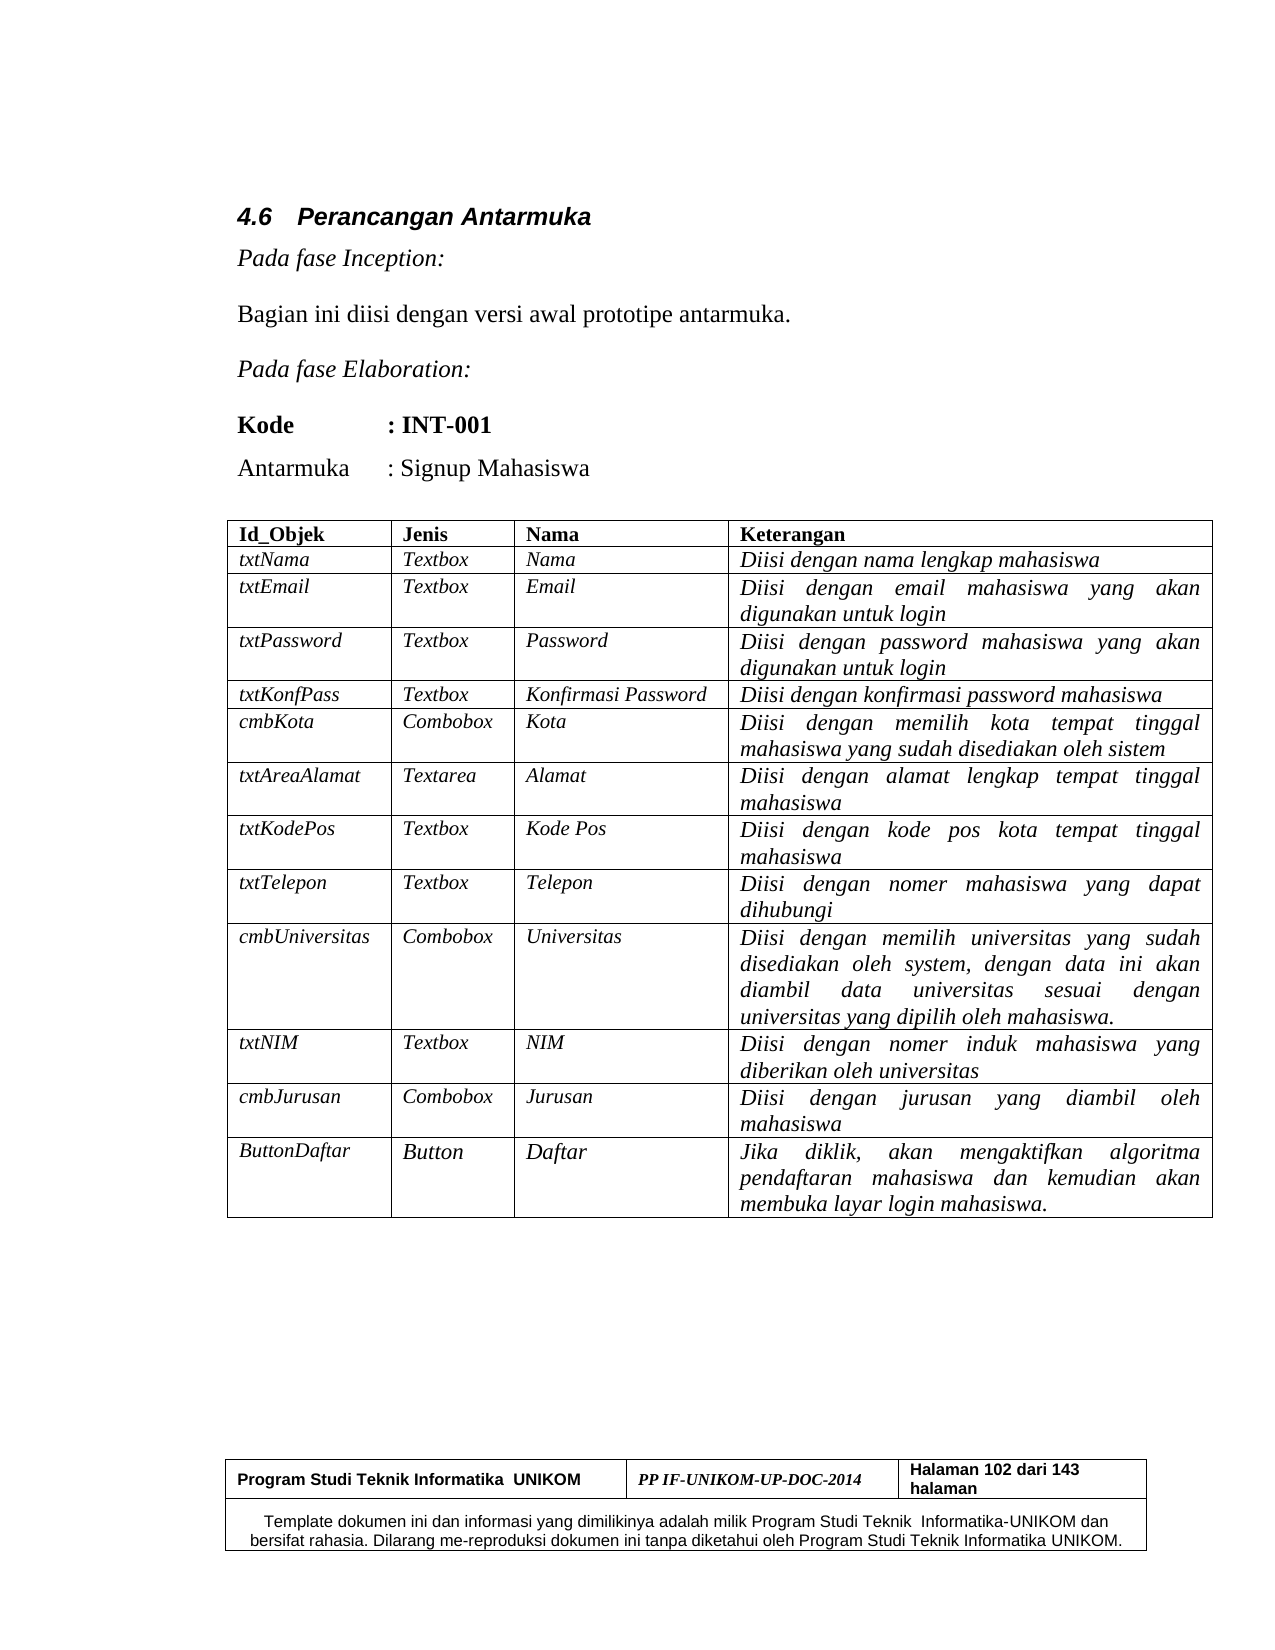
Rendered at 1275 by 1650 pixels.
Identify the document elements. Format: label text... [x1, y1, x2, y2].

table_cell Textbox [392, 628, 514, 680]
table_cell Textarea [392, 763, 514, 815]
table_cell Daftar [515, 1138, 728, 1217]
table_cell txtTelepon [228, 870, 391, 923]
table_cell txtAreaAlamat [228, 763, 391, 815]
table_cell NIM [515, 1030, 728, 1083]
text Pada fase Inception: [237, 243, 1098, 272]
table_cell Button [392, 1138, 514, 1217]
table_cell Konfirmasi Password [515, 681, 728, 708]
table_cell Email [515, 574, 728, 627]
table_cell ButtonDaftar [228, 1138, 391, 1217]
text Bagian ini diisi dengan versi awal prototipe antarmuka. [237, 299, 1098, 328]
table_cell Textbox [392, 547, 514, 573]
table_cell Jika diklik, akan mengaktifkan algoritma pendaftaran mahasiswa dan kemudian akan membuka layar login mahasiswa. [729, 1138, 1212, 1217]
table_cell Textbox [392, 681, 514, 708]
table_cell Kota [515, 709, 728, 762]
table_cell Diisi dengan konfirmasi password mahasiswa [729, 681, 1212, 708]
table_header Keterangan [729, 521, 1212, 546]
table_header Jenis [392, 521, 514, 546]
table_cell Password [515, 628, 728, 680]
table_cell txtEmail [228, 574, 391, 627]
table_cell Diisi dengan nama lengkap mahasiswa [729, 547, 1212, 573]
table_cell Nama [515, 547, 728, 573]
table_cell Textbox [392, 816, 514, 869]
table_cell txtNama [228, 547, 391, 573]
table_cell Textbox [392, 870, 514, 923]
table_header Id_Objek [228, 521, 391, 546]
table_cell Diisi dengan nomer mahasiswa yang dapat dihubungi [729, 870, 1212, 923]
table_cell txtPassword [228, 628, 391, 680]
table_cell Textbox [392, 574, 514, 627]
table_cell txtNIM [228, 1030, 391, 1083]
table_cell Telepon [515, 870, 728, 923]
table_cell Universitas [515, 924, 728, 1029]
text Kode : INT-001 [237, 410, 1098, 439]
table_cell Combobox [392, 709, 514, 762]
table_cell cmbJurusan [228, 1084, 391, 1137]
table_cell cmbKota [228, 709, 391, 762]
table_cell Alamat [515, 763, 728, 815]
table_cell Kode Pos [515, 816, 728, 869]
table_cell Jurusan [515, 1084, 728, 1137]
table_cell cmbUniversitas [228, 924, 391, 1029]
table_cell Diisi dengan nomer induk mahasiswa yang diberikan oleh universitas [729, 1030, 1212, 1083]
table_cell Combobox [392, 1084, 514, 1137]
text Antarmuka : Signup Mahasiswa [237, 453, 1098, 482]
table_cell Diisi dengan memilih kota tempat tinggal mahasiswa yang sudah disediakan oleh sistem [729, 709, 1212, 762]
table_cell Diisi dengan password mahasiswa yang akan digunakan untuk login [729, 628, 1212, 680]
text Pada fase Elaboration: [237, 354, 1098, 383]
table_cell Diisi dengan jurusan yang diambil oleh mahasiswa [729, 1084, 1212, 1137]
subtitle Perancangan Antarmuka [237, 202, 1098, 231]
table_cell Diisi dengan memilih universitas yang sudah disediakan oleh system, dengan data ini akan diambil data universitas sesuai dengan universitas yang dipilih oleh mahasiswa. [729, 924, 1212, 1029]
table_cell Diisi dengan alamat lengkap tempat tinggal mahasiswa [729, 763, 1212, 815]
table_cell txtKodePos [228, 816, 391, 869]
table_cell Diisi dengan email mahasiswa yang akan digunakan untuk login [729, 574, 1212, 627]
table_cell Diisi dengan kode pos kota tempat tinggal mahasiswa [729, 816, 1212, 869]
table_header Nama [515, 521, 728, 546]
table_cell Textbox [392, 1030, 514, 1083]
table_cell Combobox [392, 924, 514, 1029]
table_cell txtKonfPass [228, 681, 391, 708]
